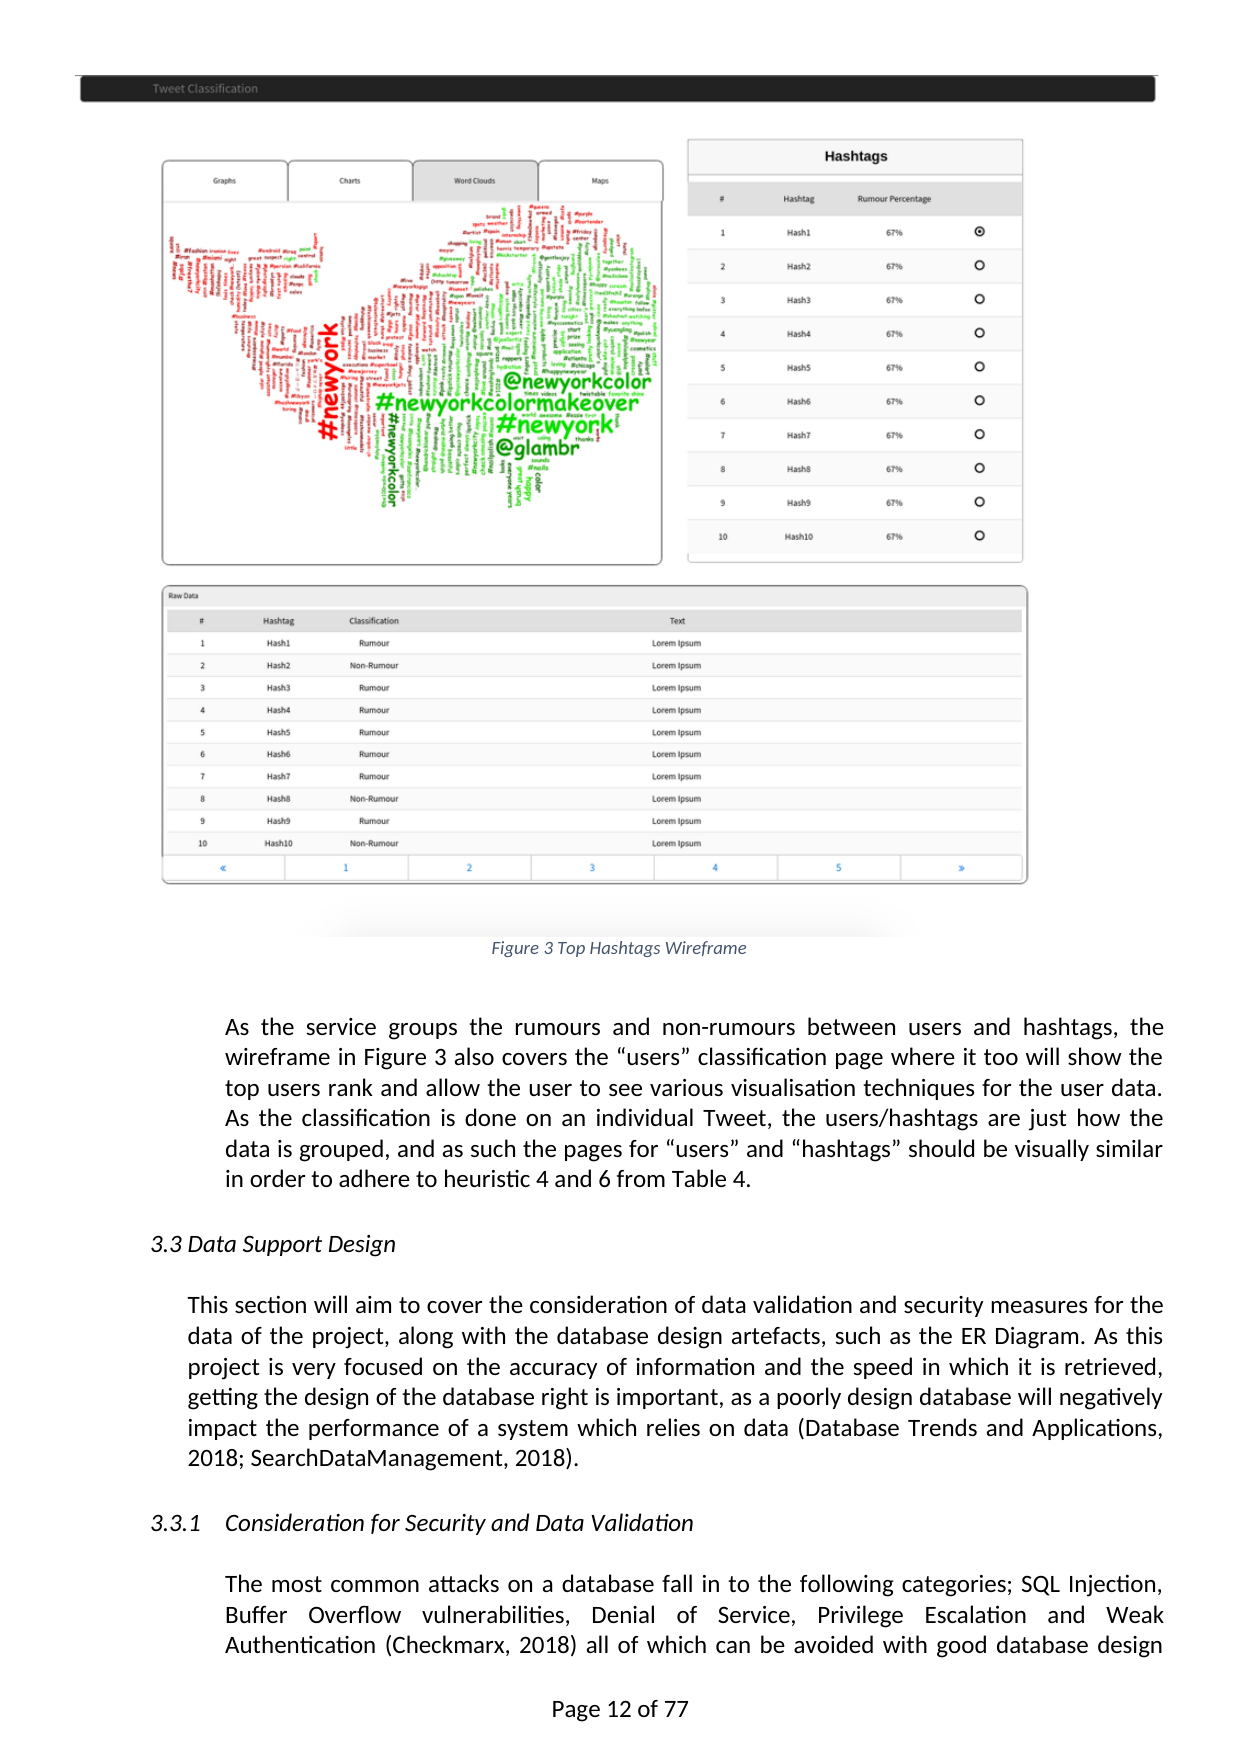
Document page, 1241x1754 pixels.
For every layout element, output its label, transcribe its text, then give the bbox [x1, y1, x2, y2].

text Figure 3 Top Hashtags Wireframe [75, 937, 1165, 959]
picture [75, 75, 1159, 937]
text As the service groups the rumours and non-rumours between users and hashtags, the wireframe in Figure 3 also covers the “users” classification page where it too will show the top users rank and allow the user to see various visualisation techniques for the user data. As the classification is done on an individual Tweet, the users/hashtags are just how the data is grouped, and as such the pages for “users” and “hashtags” should be visually similar in order to adhere to heuristic 4 and 6 from Table 4. [225, 1011, 1165, 1194]
subtitle Consideration for Security and Data Validation [150, 1507, 1165, 1538]
subtitle Data Support Design [150, 1229, 1165, 1259]
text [225, 1568, 1165, 1660]
text This section will aim to cover the consideration of data validation and security measures for the data of the project, along with the database design artefacts, such as the ER Diagram. As this project is very focused on the accuracy of information and the speed in which it is retrieved, getting the design of the database right is important, as a poorly design database will negatively impact the performance of a system which relies on data (Database Trends and Applications, 2018; SearchDataManagement, 2018). [187, 1290, 1165, 1473]
